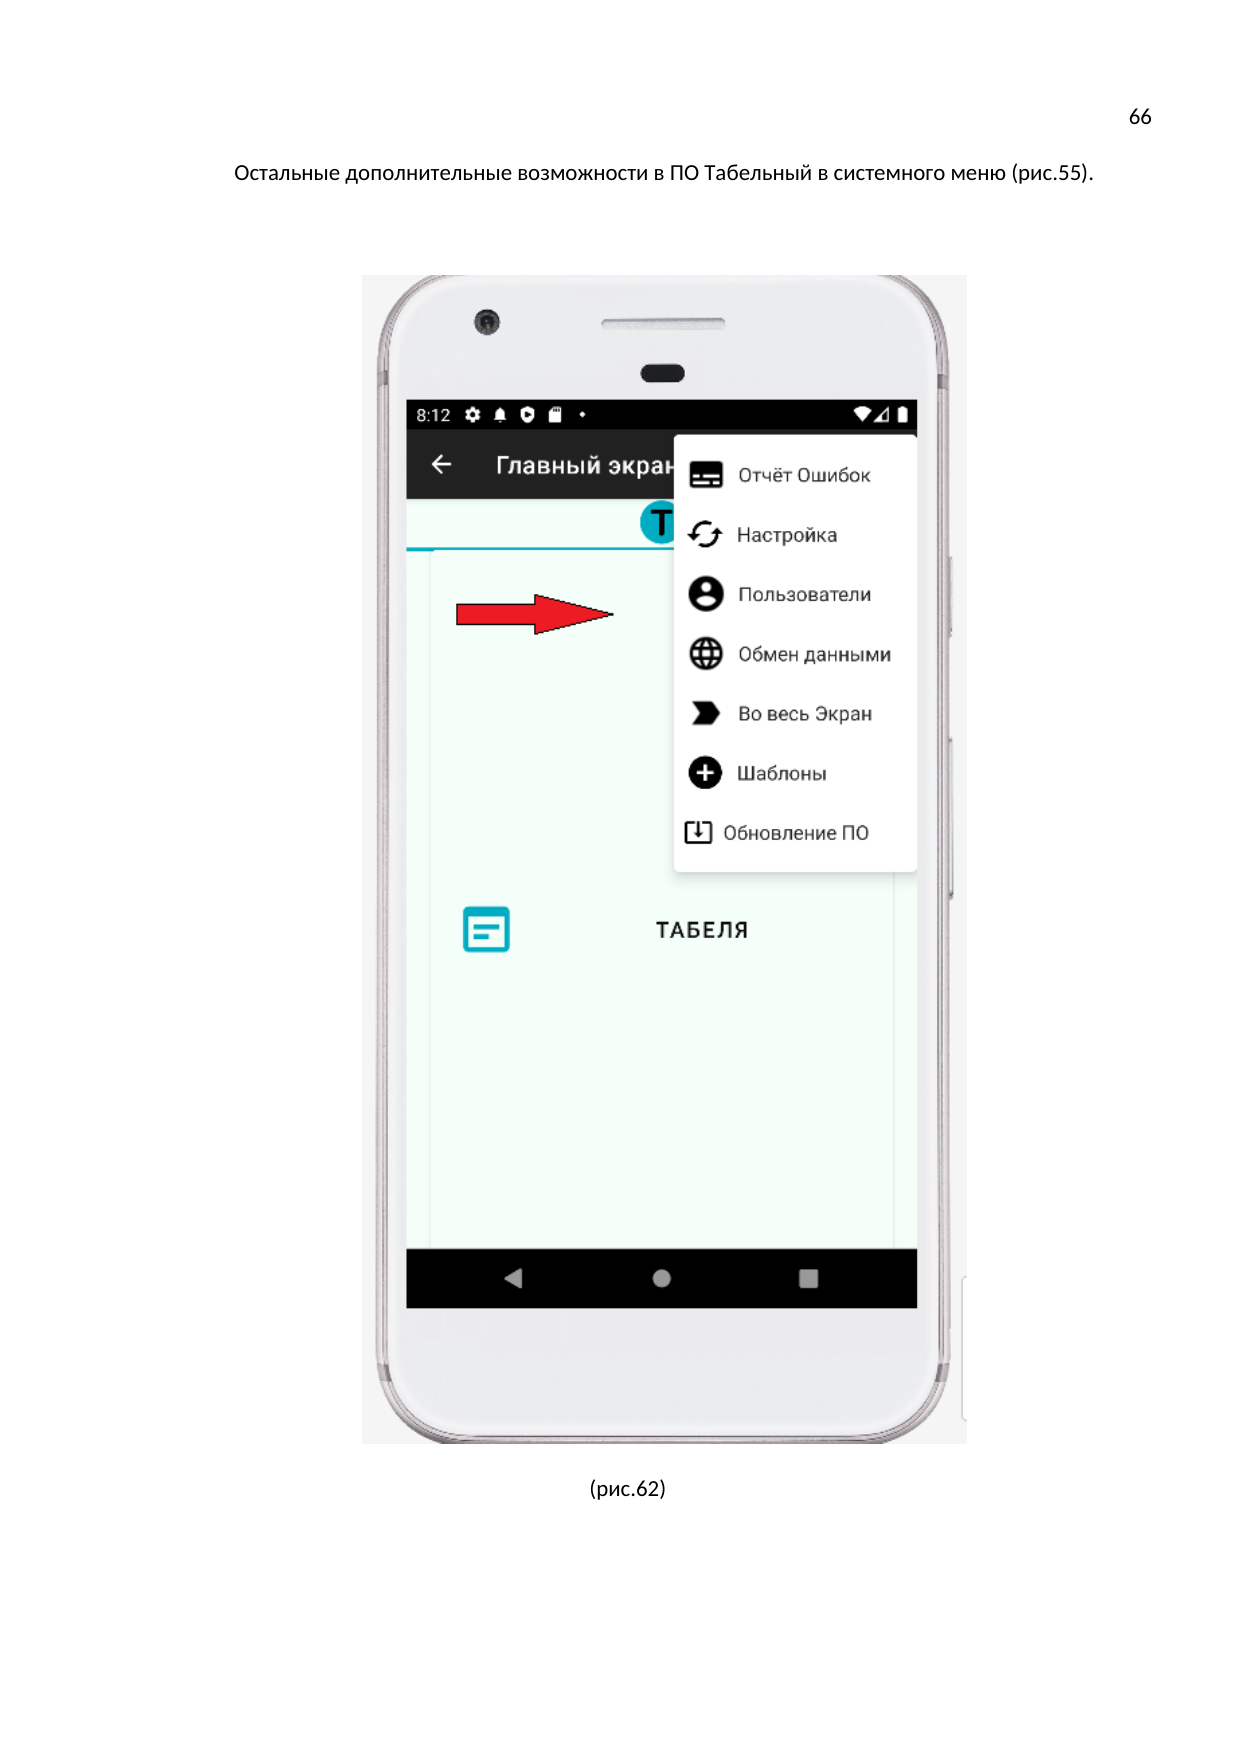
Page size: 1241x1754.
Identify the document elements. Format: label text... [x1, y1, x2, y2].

text Остальные дополнительные возможности в ПО Табельный в системного меню (рис.55). [177, 158, 1152, 186]
text (рис.62) [177, 1474, 1152, 1502]
picture [361, 275, 967, 1444]
